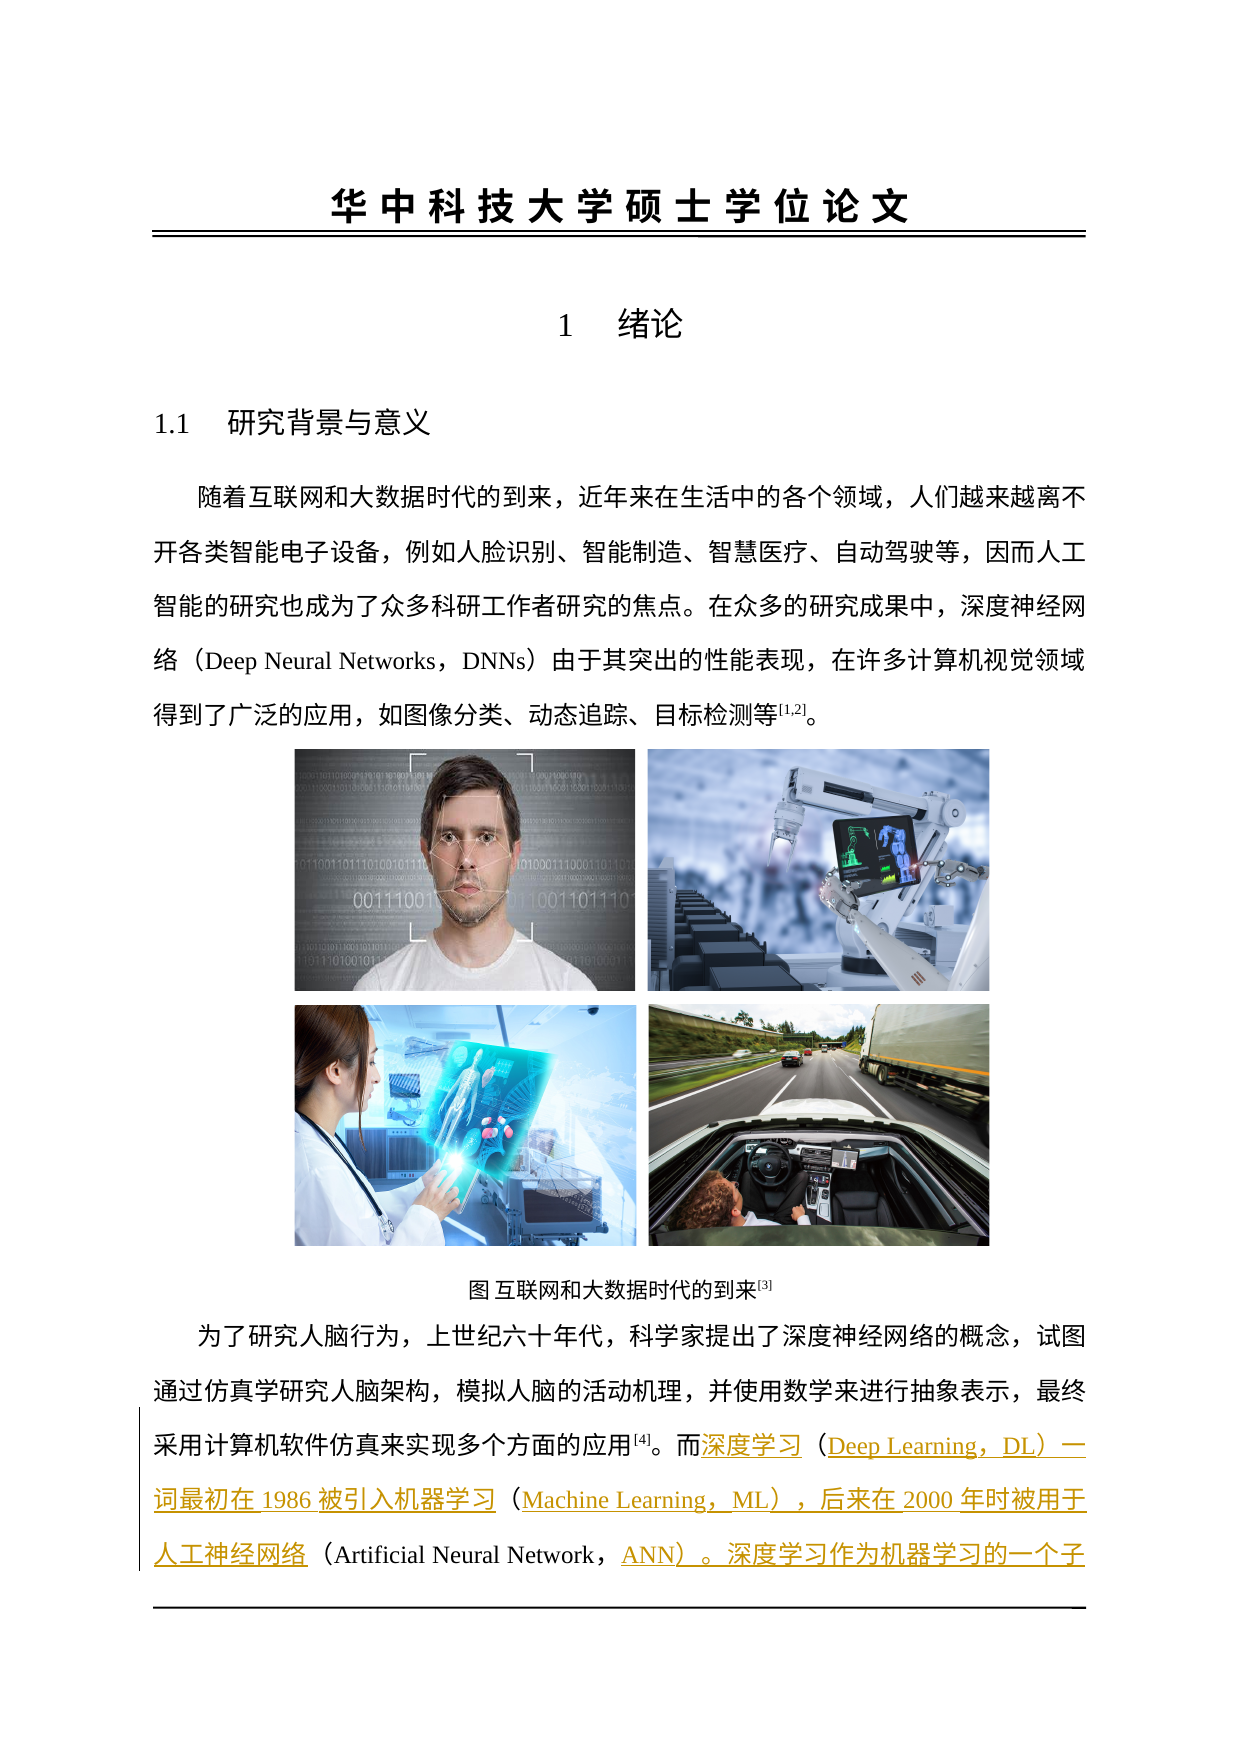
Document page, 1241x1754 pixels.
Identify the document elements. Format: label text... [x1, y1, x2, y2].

picture [294, 1005, 637, 1246]
picture [294, 749, 636, 991]
subtitle 研究背景与意义 [153, 399, 1087, 442]
text 图 互联网和大数据时代的到来[3] [153, 1273, 1087, 1304]
subtitle 绪论 [153, 298, 1087, 346]
picture [648, 1004, 990, 1246]
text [153, 1317, 1087, 1571]
picture [647, 749, 990, 991]
text 随着互联网和大数据时代的到来，近年来在生活中的各个领域，人们越来越离不开各类智能电子设备，例如人脸识别、智能制造、智慧医疗、自动驾驶等，因而人工智能的研究也成为了众多科研工作者研究的焦点。在众多的研究成果中，深度神经网络（Deep Neural Networks，DNNs）由于其突出的性能表现，在许多计算机视觉领域得到了广泛的应用，如图像分类、动态追踪、目标检测等[1,2]。 [153, 478, 1087, 731]
